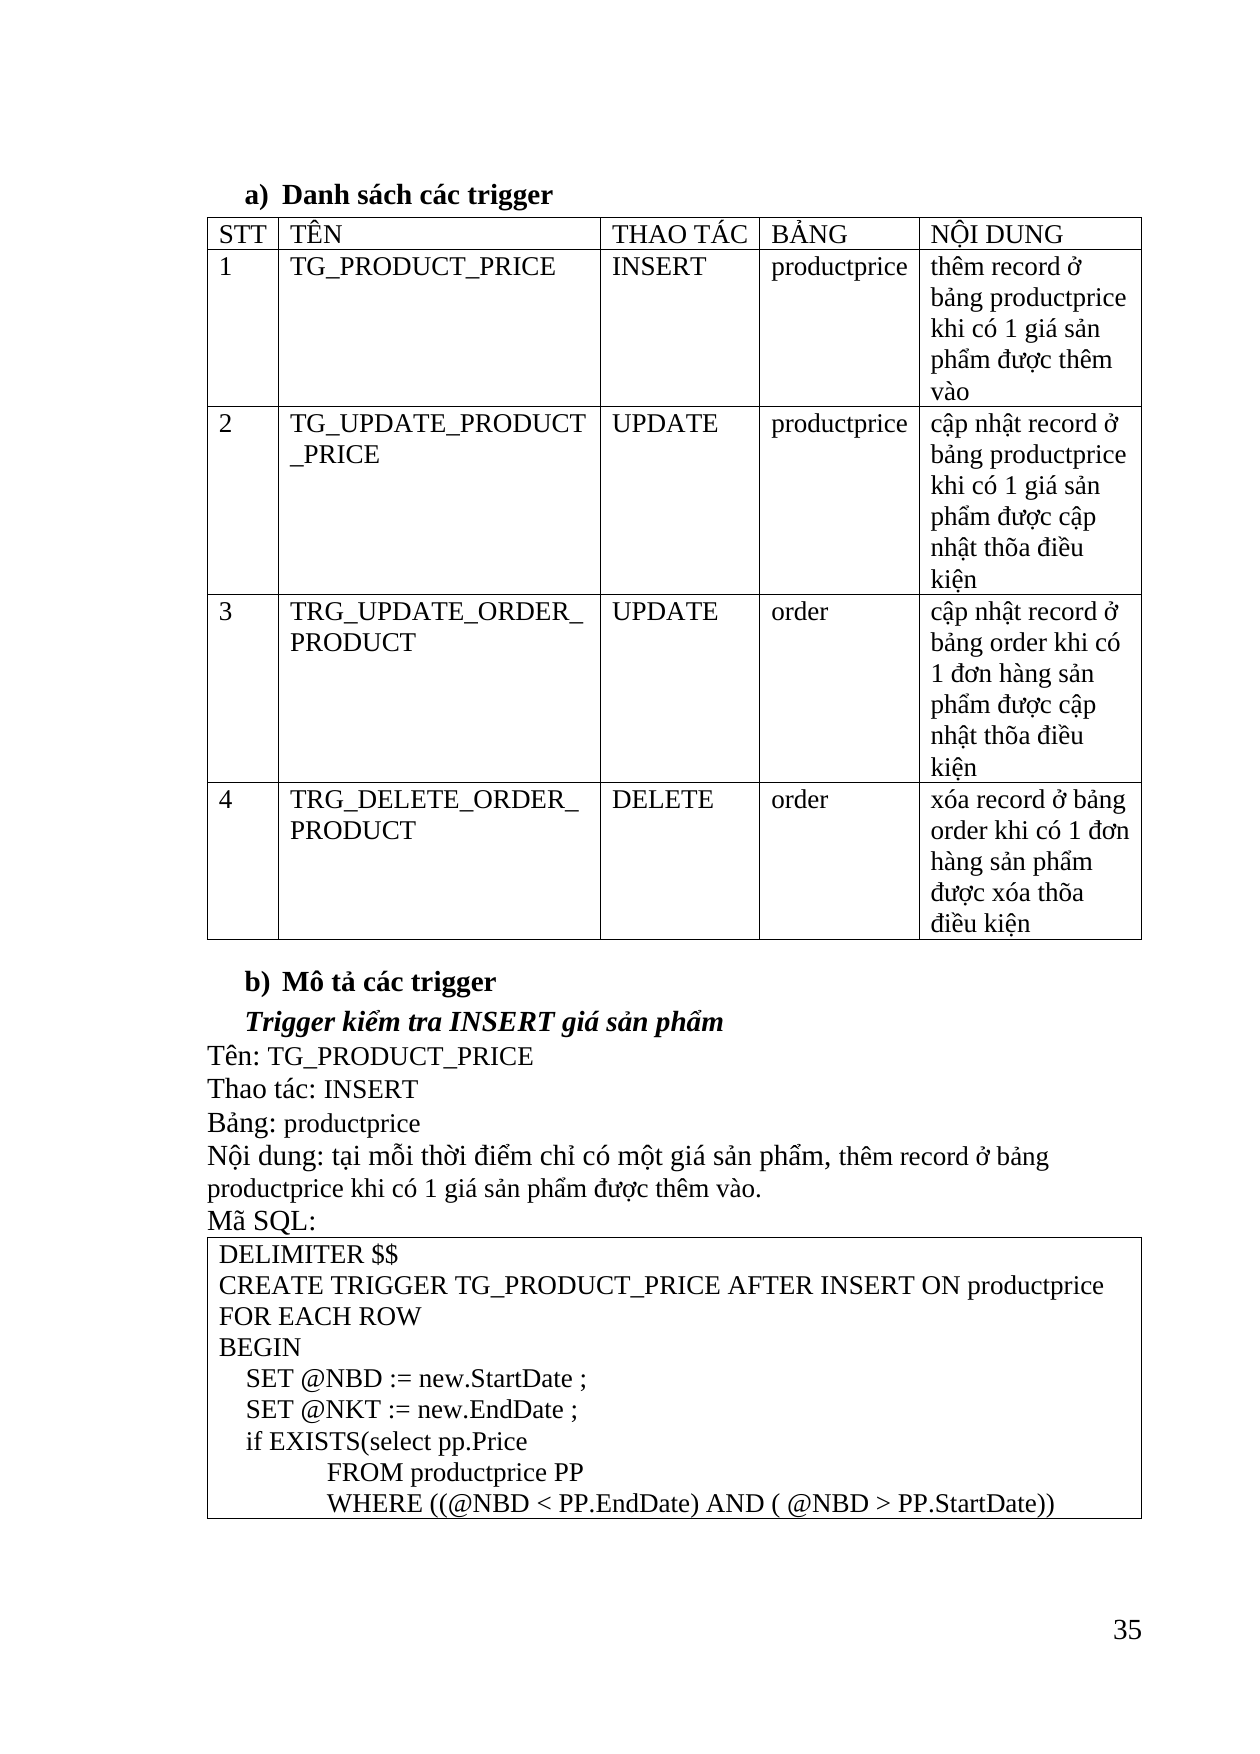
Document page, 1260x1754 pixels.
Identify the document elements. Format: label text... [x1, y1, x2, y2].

table_header TÊN [279, 218, 600, 249]
table_cell xóa record ở bảng order khi có 1 đơn hàng sản phẩm được xóa thõa điều kiện [920, 783, 1141, 938]
table_header BẢNG [760, 218, 919, 249]
table_cell TRG_DELETE_ORDER_PRODUCT [279, 783, 600, 938]
table_cell 4 [208, 783, 278, 938]
table_cell 1 [208, 250, 278, 406]
table_cell TG_PRODUCT_PRICE [279, 250, 600, 406]
table_header NỘI DUNG [920, 218, 1141, 249]
table_cell thêm record ở bảng productprice khi có 1 giá sản phẩm được thêm vào [920, 250, 1141, 406]
table_cell cập nhật record ở bảng productprice khi có 1 giá sản phẩm được cập nhật thõa điều kiện [920, 407, 1141, 594]
text Tên: TG_PRODUCT_PRICE [207, 1038, 1142, 1071]
table_cell order [760, 783, 919, 938]
text Nội dung: tại mỗi thời điểm chỉ có một giá sản phẩm, thêm record ở bảng productprice khi có 1 giá sản phẩm được thêm vào. [207, 1138, 1142, 1203]
table_cell 2 [208, 407, 278, 594]
text Bảng: productprice [207, 1105, 1142, 1138]
table_cell DELETE [601, 783, 759, 938]
subtitle Danh sách các trigger [244, 177, 1142, 211]
table_header STT [208, 218, 278, 249]
subtitle Mô tả các trigger [244, 964, 1142, 998]
table_cell TRG_UPDATE_ORDER_PRODUCT [279, 595, 600, 782]
subtitle Trigger kiểm tra INSERT giá sản phẩm [244, 1004, 1142, 1038]
table_cell cập nhật record ở bảng order khi có 1 đơn hàng sản phẩm được cập nhật thõa điều kiện [920, 595, 1141, 782]
table_cell productprice [760, 407, 919, 594]
table_header THAO TÁC [601, 218, 759, 249]
text Thao tác: INSERT [207, 1071, 1142, 1105]
table_cell productprice [760, 250, 919, 406]
table_cell order [760, 595, 919, 782]
table_cell UPDATE [601, 595, 759, 782]
text Mã SQL: [207, 1203, 1142, 1237]
table_cell UPDATE [601, 407, 759, 594]
table_cell TG_UPDATE_PRODUCT_PRICE [279, 407, 600, 594]
table_cell INSERT [601, 250, 759, 406]
table_cell 3 [208, 595, 278, 782]
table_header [208, 1238, 1141, 1518]
